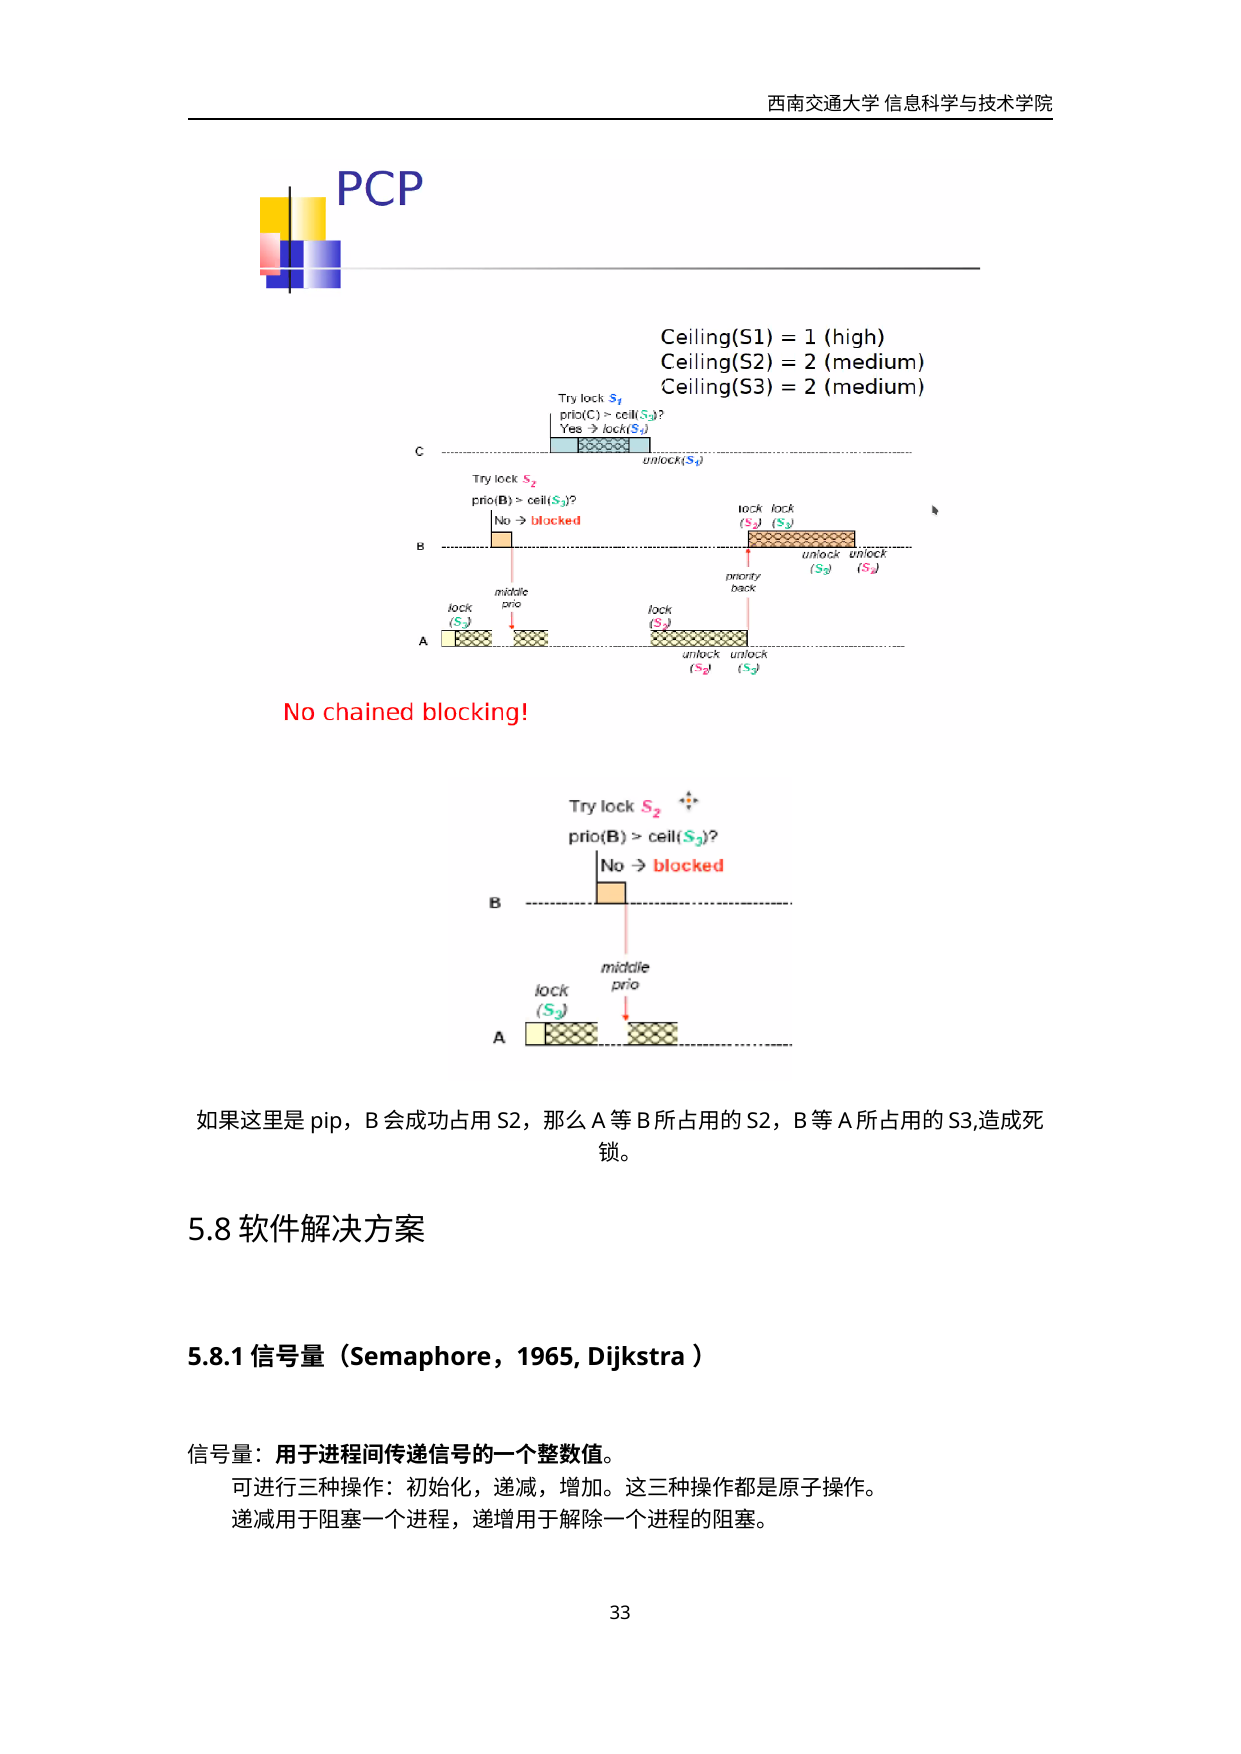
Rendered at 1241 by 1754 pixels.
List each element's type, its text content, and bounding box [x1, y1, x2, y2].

text 信号量：用于进程间传递信号的一个整数值。 [187, 1437, 1053, 1469]
text 如果这里是pip，B会成功占用S2，那么A等B所占用的S2，B等A所占用的S3,造成死锁。 [187, 1102, 1053, 1167]
picture [260, 159, 980, 750]
subtitle 5.8软件解决方案 [187, 1194, 1053, 1259]
text 可进行三种操作：初始化，递减，增加。这三种操作都是原子操作。 [187, 1469, 1053, 1502]
text 递减用于阻塞一个进程，递增用于解除一个进程的阻塞。 [187, 1502, 1053, 1534]
subtitle 5.8.1信号量（Semaphore，1965, Dijkstra ） [187, 1322, 1053, 1387]
picture [448, 777, 793, 1081]
